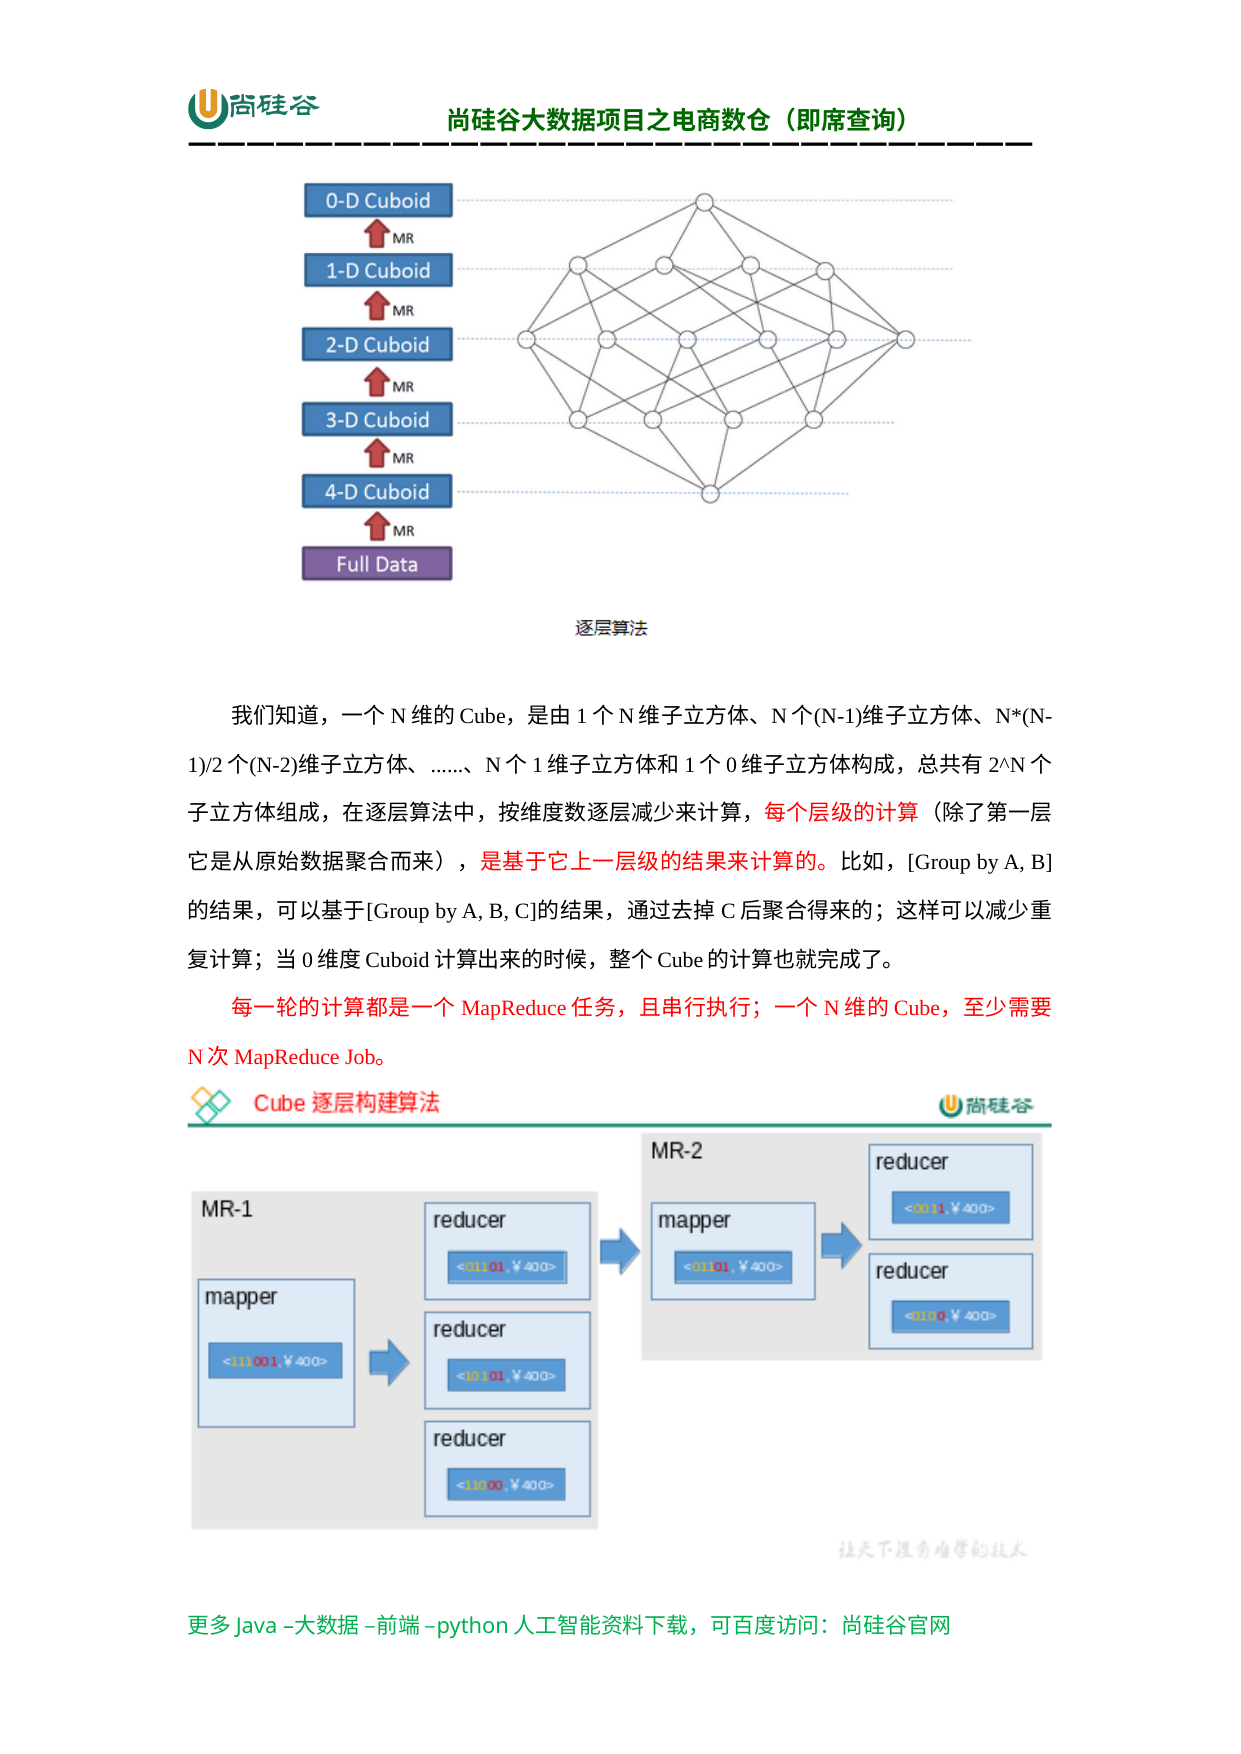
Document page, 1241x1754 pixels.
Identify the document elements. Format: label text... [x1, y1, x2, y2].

picture [187, 88, 321, 130]
text 每一轮的计算都是一个MapReduce任务，且串行执行；一个N维的Cube，至少需要N次MapReduce Job。 [187, 989, 1053, 1071]
text 我们知道，一个N维的Cube，是由1个N维子立方体、N个(N-1)维子立方体、N*(N-1)/2个(N-2)维子立方体、......、N个1维子立方体和1个0维子立方体构成，总共有2^N个子立方体组成，在逐层算法中，按维度数逐层减少来计算，每个层级的计算（除了第一层，它是从原始数据聚合而来），是基于它上一层级的结果来计算的。比如，[Group by A, B]的结果，可以基于[Group by A, B, C]的结果，通过去掉C后聚合得来的；这样可以减少重复计算；当 0维度Cuboid计算出来的时候，整个Cube的计算也就完成了。 [187, 697, 1053, 974]
picture [187, 165, 1053, 659]
